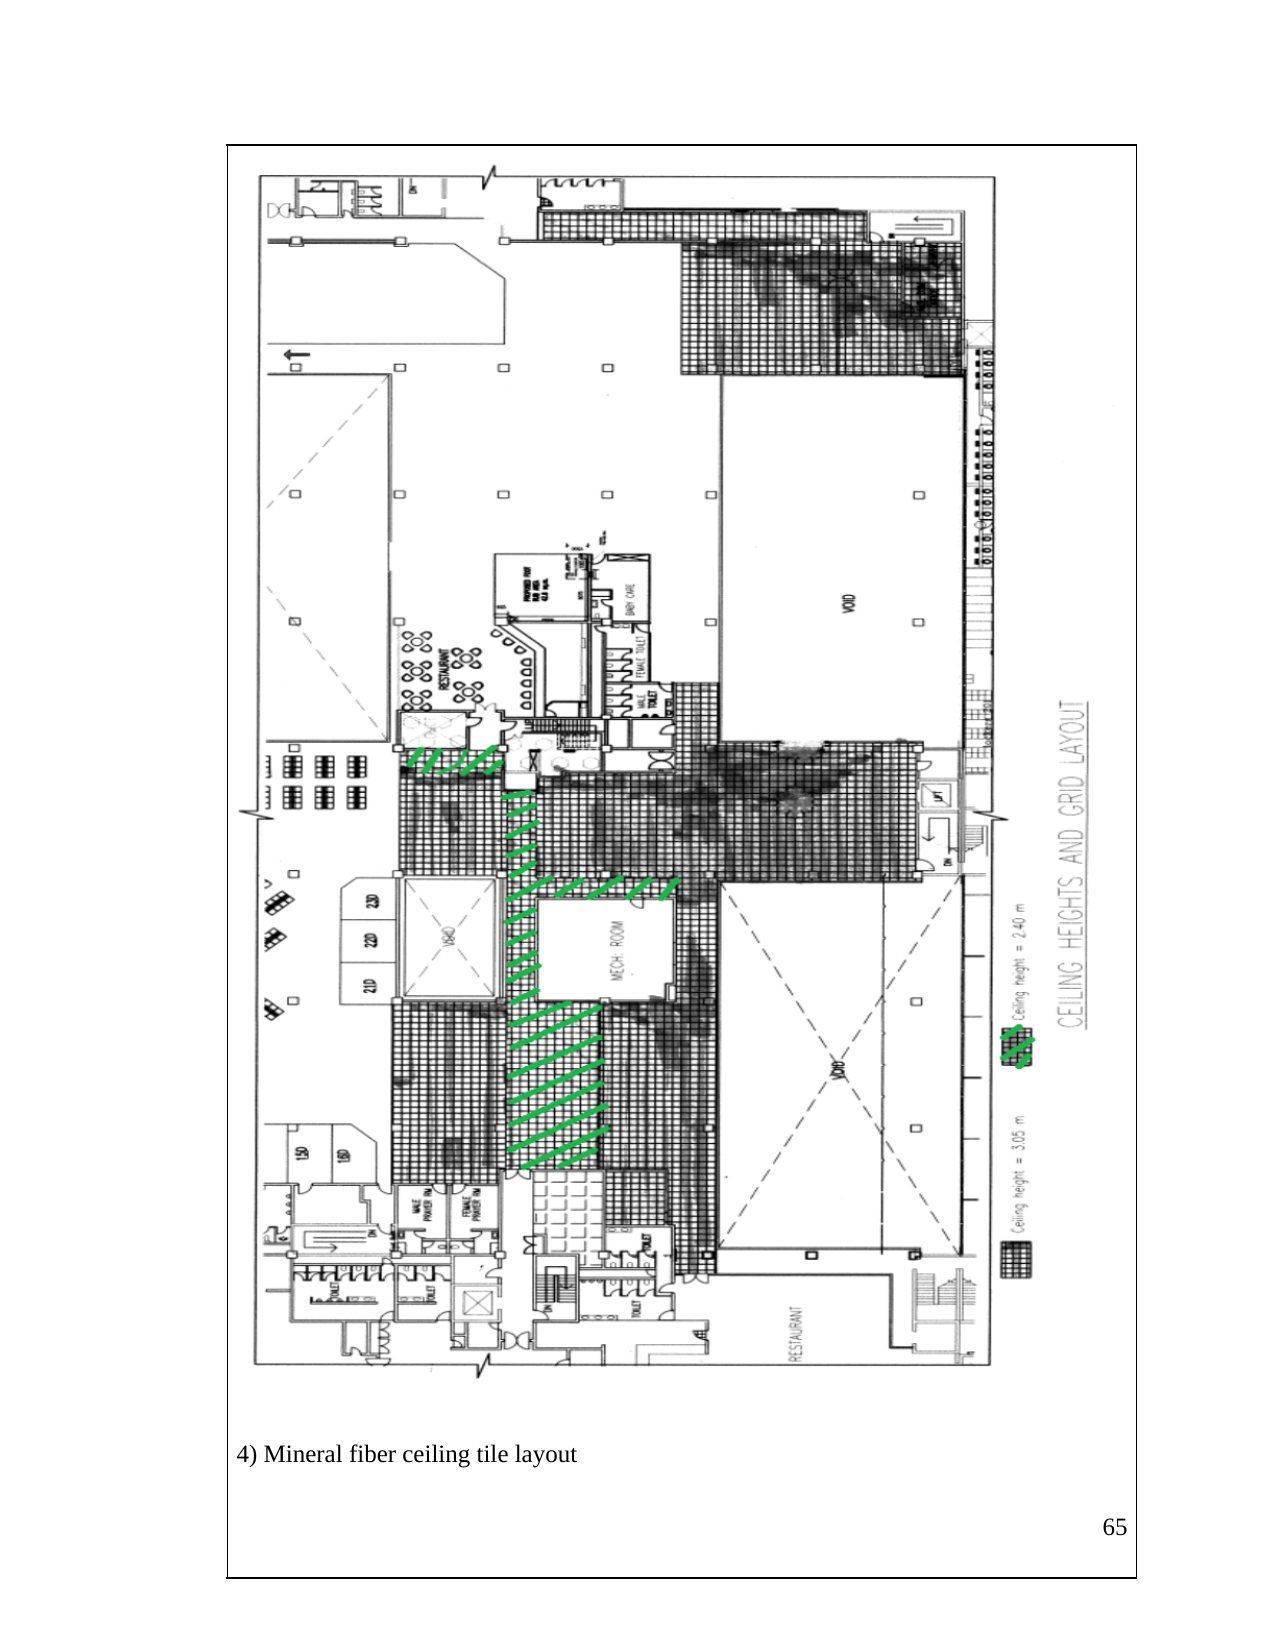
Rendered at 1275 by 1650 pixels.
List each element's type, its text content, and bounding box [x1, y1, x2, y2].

text 4) Mineral fiber ceiling tile layout [236, 1439, 1127, 1468]
picture [239, 150, 1114, 1388]
